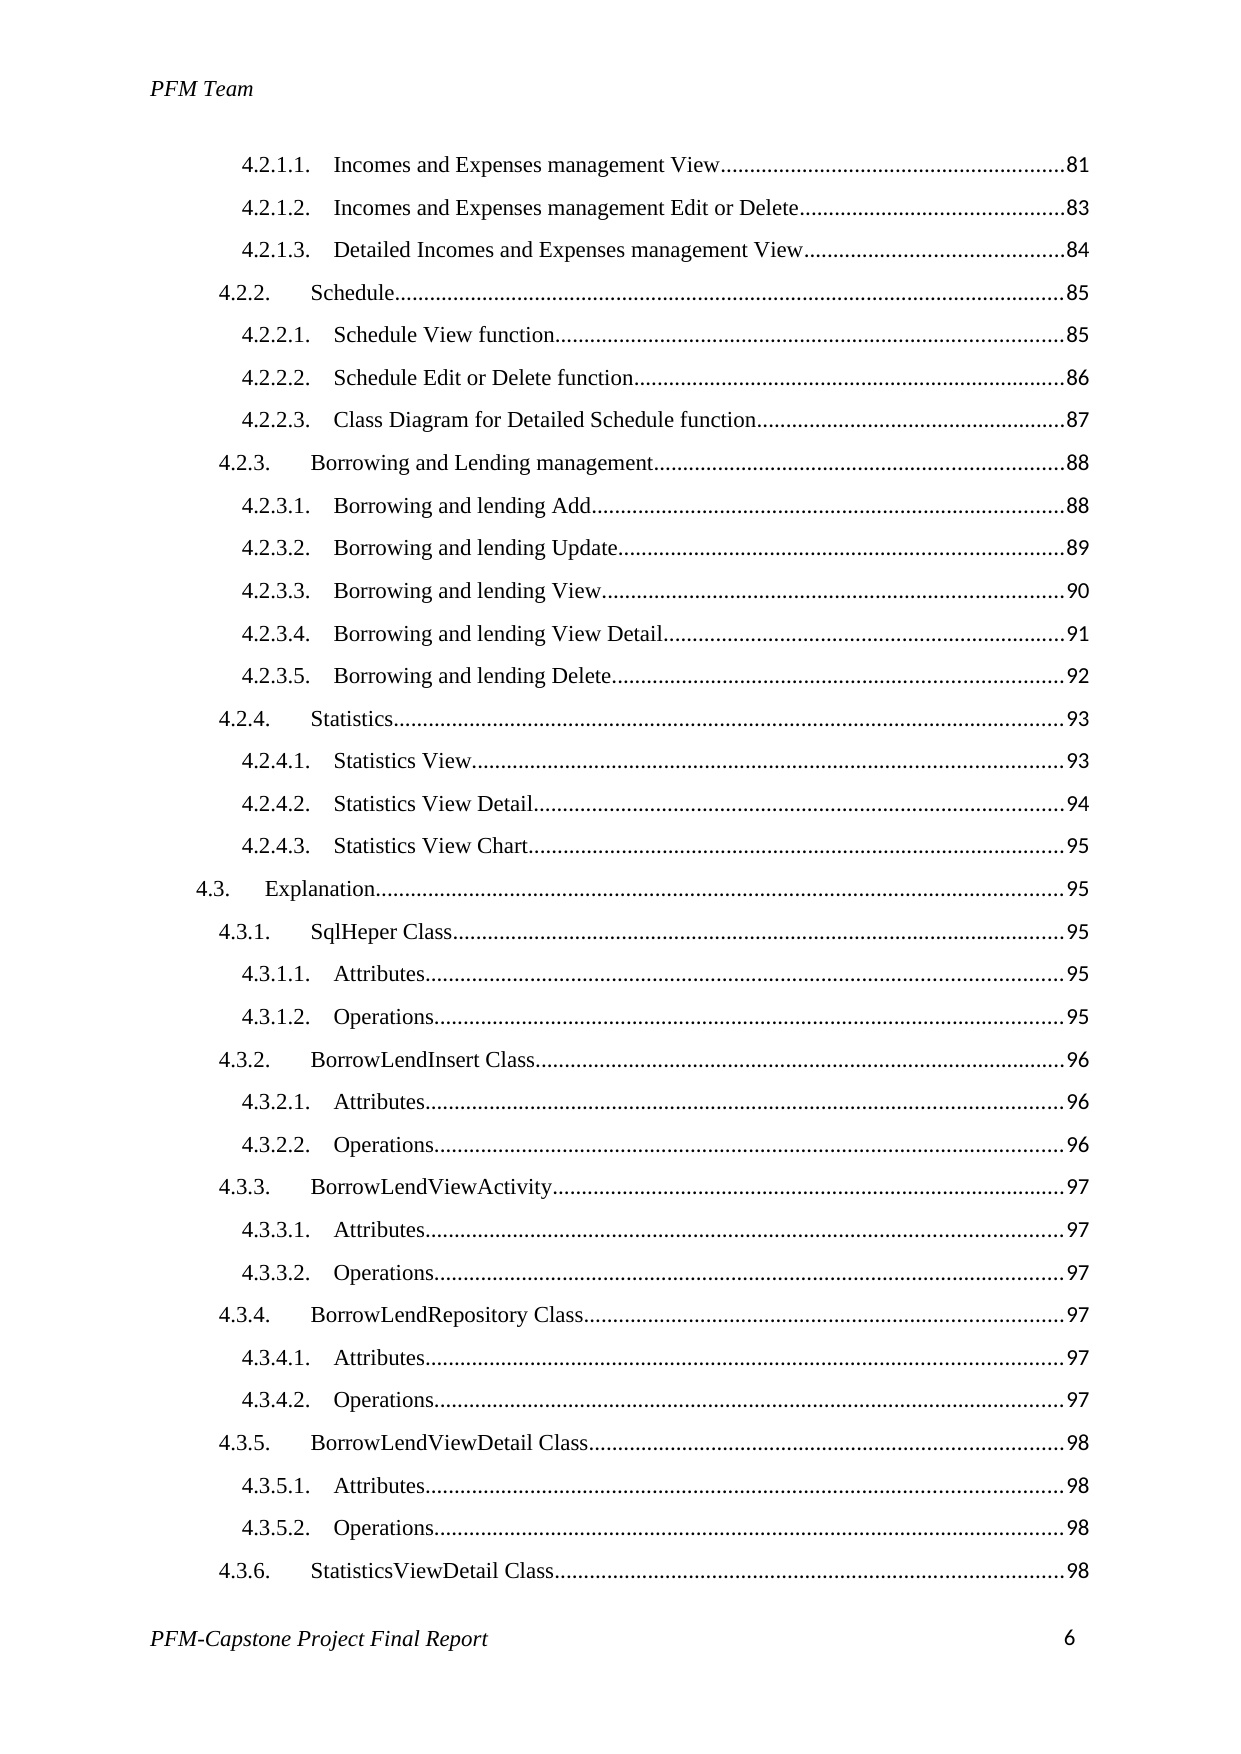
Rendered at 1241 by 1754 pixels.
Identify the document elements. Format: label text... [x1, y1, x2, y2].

text 4.3.5.2. Operations 98 [242, 1513, 1090, 1541]
text 4.3.4. BorrowLendRepository Class 97 [219, 1300, 1090, 1328]
text 4.3.3.1. Attributes 97 [242, 1215, 1090, 1243]
text 4.2.2. Schedule 85 [219, 278, 1090, 306]
text 4.2.4.3. Statistics View Chart 95 [242, 832, 1090, 860]
text 4.3.2.1. Attributes 96 [242, 1087, 1090, 1115]
text 4.2.1.3. Detailed Incomes and Expenses management View 84 [242, 235, 1090, 263]
text 4.2.3.1. Borrowing and lending Add 88 [242, 491, 1090, 519]
text 4.2.3.2. Borrowing and lending Update 89 [242, 533, 1090, 561]
text 4.3.4.2. Operations 97 [242, 1386, 1090, 1413]
text 4.2.4. Statistics 93 [219, 704, 1090, 732]
text 4.3.1. SqlHeper Class 95 [219, 917, 1090, 945]
text 4.2.4.2. Statistics View Detail 94 [242, 789, 1090, 817]
text 4.2.3.4. Borrowing and lending View Detail 91 [242, 619, 1090, 647]
text 4.2.2.2. Schedule Edit or Delete function 86 [242, 363, 1090, 391]
text 4.2.3.3. Borrowing and lending View 90 [242, 576, 1090, 604]
text 4.3.6. StatisticsViewDetail Class 98 [219, 1556, 1090, 1584]
text 4.2.1.1. Incomes and Expenses management View 81 [242, 150, 1090, 178]
text 4.3.3. BorrowLendViewActivity 97 [219, 1172, 1090, 1201]
text 4.3.3.2. Operations 97 [242, 1258, 1090, 1286]
text 4.3.5.1. Attributes 98 [242, 1471, 1090, 1499]
text 4.3.2. BorrowLendInsert Class 96 [219, 1045, 1090, 1073]
text 4.2.3. Borrowing and Lending management 88 [219, 448, 1090, 476]
text 4.3.4.1. Attributes 97 [242, 1343, 1090, 1371]
text 4.3.2.2. Operations 96 [242, 1130, 1090, 1158]
text 4.3.1.2. Operations 95 [242, 1002, 1090, 1030]
text 4.3.5. BorrowLendViewDetail Class 98 [219, 1428, 1090, 1456]
text 4.3. Explanation 95 [196, 874, 1090, 902]
text 4.3.1.1. Attributes 95 [242, 959, 1090, 987]
text 4.2.1.2. Incomes and Expenses management Edit or Delete 83 [242, 193, 1090, 221]
text 4.2.2.3. Class Diagram for Detailed Schedule function 87 [242, 406, 1090, 434]
text 4.2.4.1. Statistics View 93 [242, 746, 1090, 774]
text 4.2.3.5. Borrowing and lending Delete 92 [242, 661, 1090, 689]
text 4.2.2.1. Schedule View function 85 [242, 320, 1090, 348]
